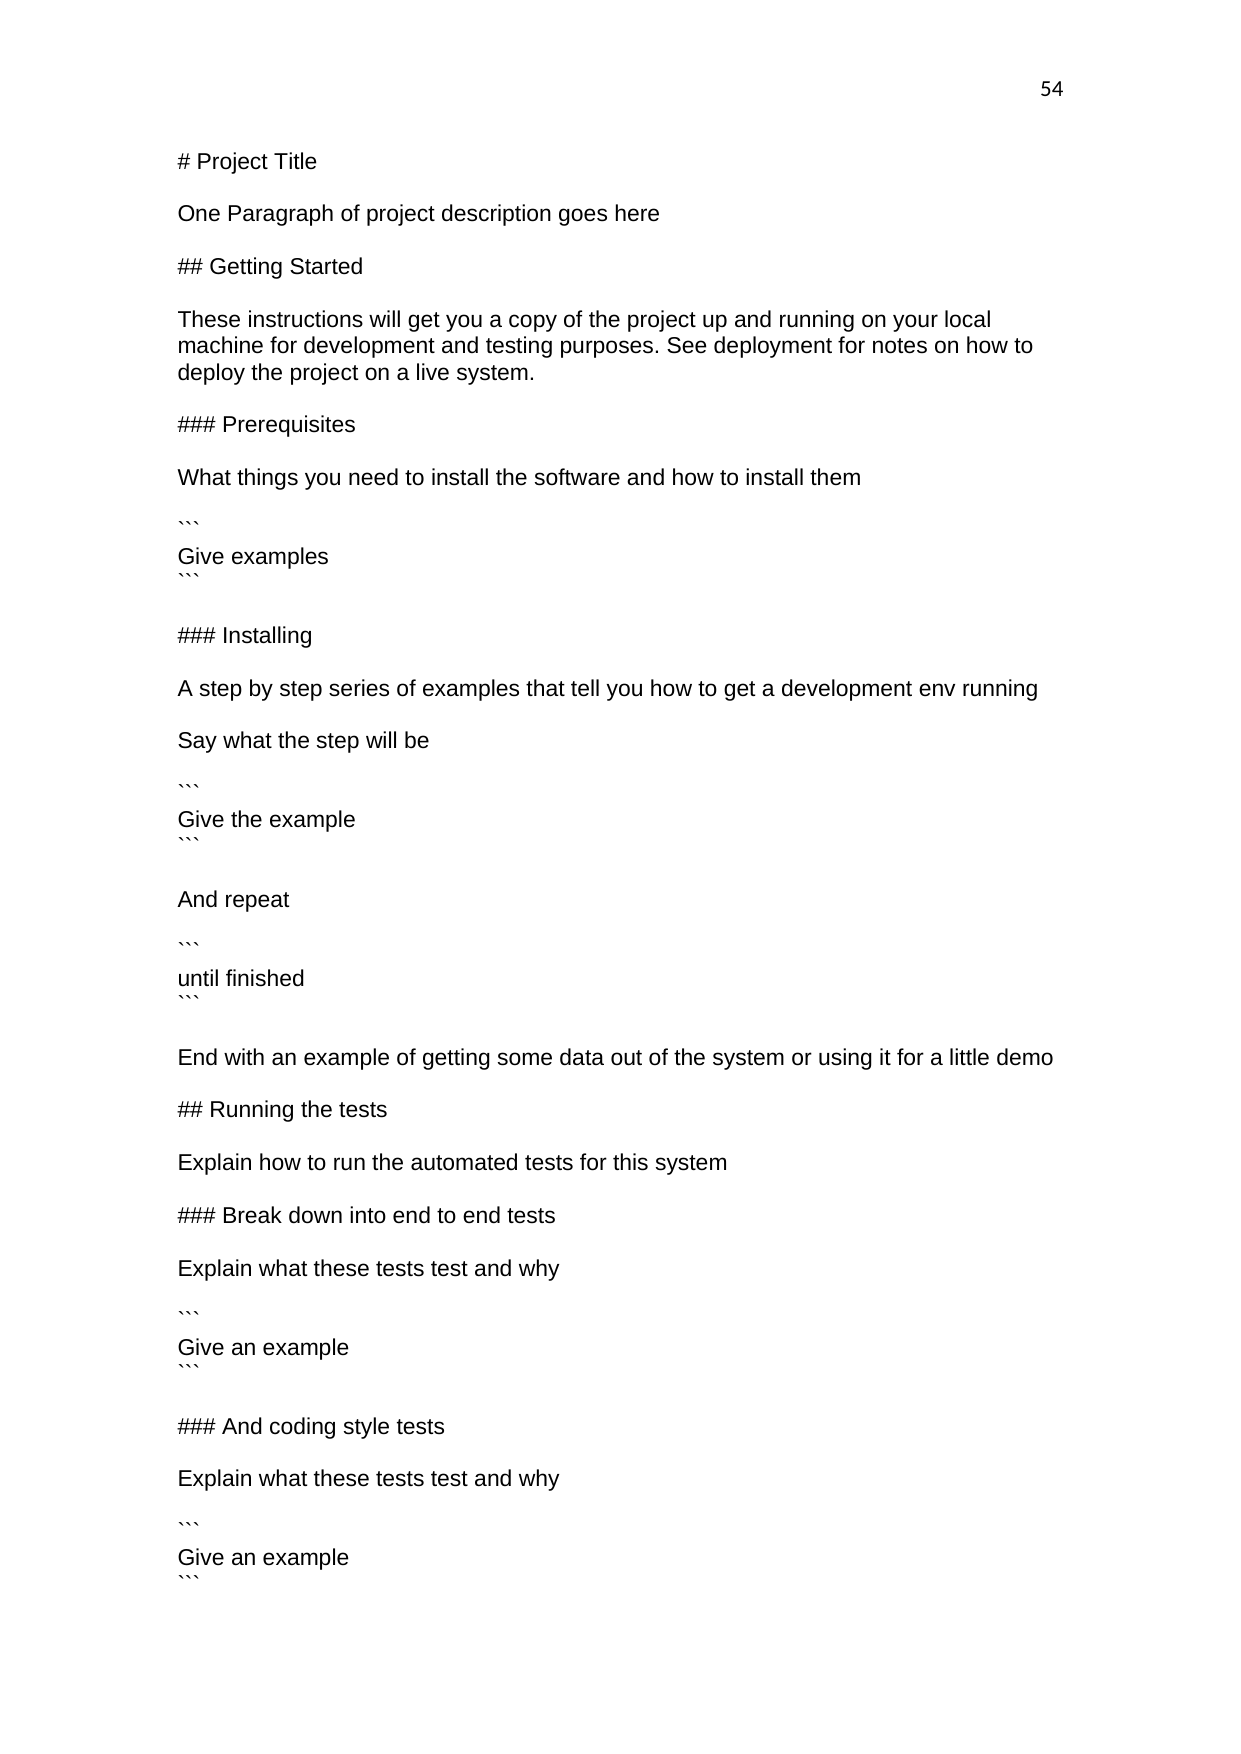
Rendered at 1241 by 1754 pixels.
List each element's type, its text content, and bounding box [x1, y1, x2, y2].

text # Project Title [177, 148, 1063, 174]
text ``` [177, 1307, 1063, 1333]
text Explain what these tests test and why [177, 1254, 1063, 1281]
text A step by step series of examples that tell you how to get a development env running [177, 675, 1063, 701]
text ## Running the tests [177, 1096, 1063, 1123]
text ``` [177, 1571, 1063, 1597]
text End with an example of getting some data out of the system or using it for a little demo [177, 1044, 1063, 1070]
text ### And coding style tests [177, 1413, 1063, 1439]
text These instructions will get you a copy of the project up and running on your local machine for development and testing purposes. See deployment for notes on how to deploy the project on a live system. [177, 306, 1063, 385]
text ``` [177, 991, 1063, 1017]
text ``` [177, 780, 1063, 806]
text Explain what these tests test and why [177, 1465, 1063, 1492]
text ### Installing [177, 622, 1063, 648]
text One Paragraph of project description goes here [177, 200, 1063, 227]
text Say what the step will be [177, 727, 1063, 754]
text ### Break down into end to end tests [177, 1202, 1063, 1228]
text And repeat [177, 886, 1063, 912]
text ``` [177, 938, 1063, 964]
text ### Prerequisites [177, 411, 1063, 437]
text ``` [177, 1360, 1063, 1386]
text ``` [177, 833, 1063, 859]
text until finished [177, 964, 1063, 991]
text ``` [177, 517, 1063, 543]
text ## Getting Started [177, 253, 1063, 279]
text ``` [177, 1518, 1063, 1544]
text Give the example [177, 806, 1063, 833]
text Give examples [177, 543, 1063, 569]
text Explain how to run the automated tests for this system [177, 1149, 1063, 1175]
text Give an example [177, 1544, 1063, 1571]
text What things you need to install the software and how to install them [177, 464, 1063, 490]
text ``` [177, 569, 1063, 596]
text Give an example [177, 1333, 1063, 1360]
